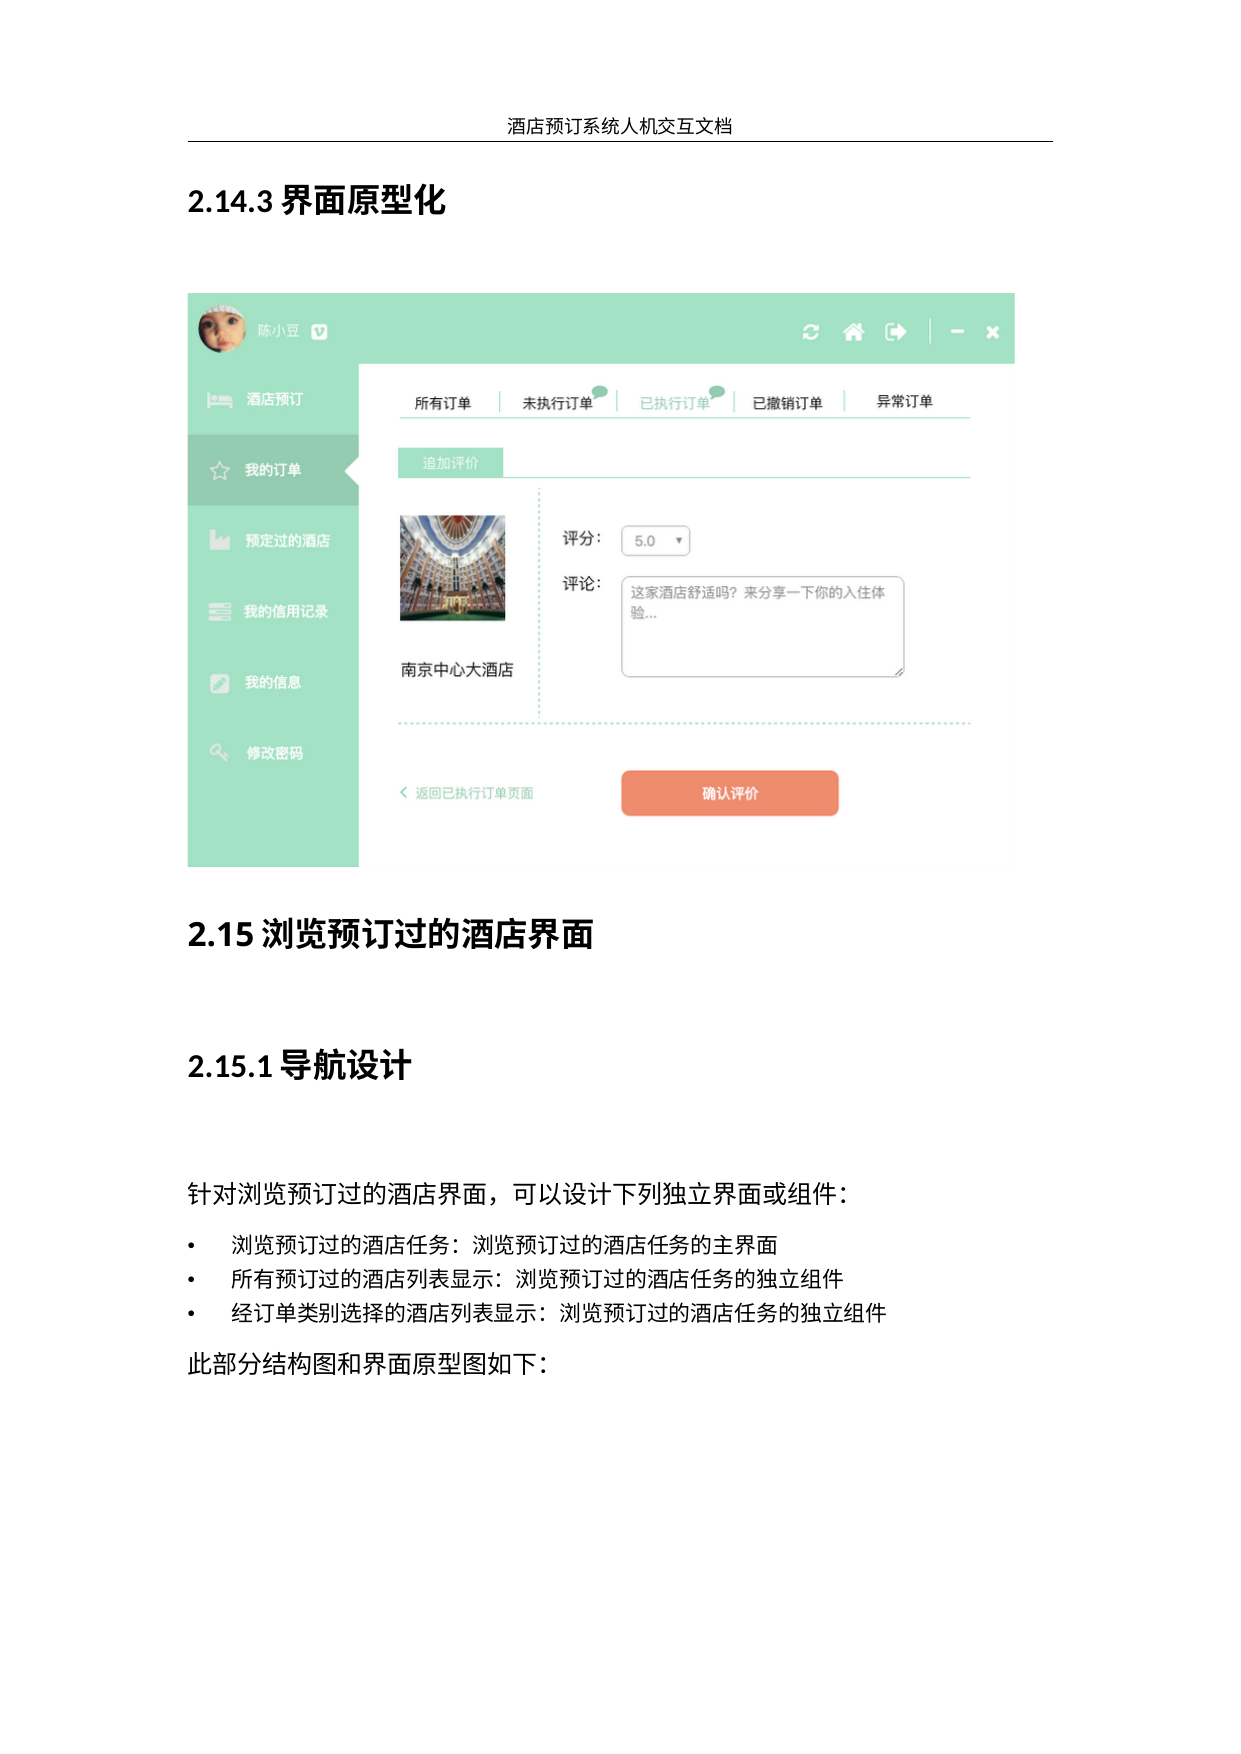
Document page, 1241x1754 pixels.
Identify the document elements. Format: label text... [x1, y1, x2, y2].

list 浏览预订过的酒店任务：浏览预订过的酒店任务的主界面 [187, 1227, 1053, 1261]
subtitle 2.14.3 界面原型化 [187, 164, 1053, 232]
subtitle 2.15浏览预订过的酒店界面 [187, 898, 1053, 966]
list 所有预订过的酒店列表显示：浏览预订过的酒店任务的独立组件 [187, 1261, 1053, 1294]
text 针对浏览预订过的酒店界面，可以设计下列独立界面或组件： [187, 1159, 1053, 1227]
text 此部分结构图和界面原型图如下： [187, 1328, 1053, 1396]
list 经订单类别选择的酒店列表显示：浏览预订过的酒店任务的独立组件 [187, 1294, 1053, 1328]
subtitle 2.15.1导航设计 [187, 1029, 1053, 1097]
picture [187, 293, 1015, 867]
